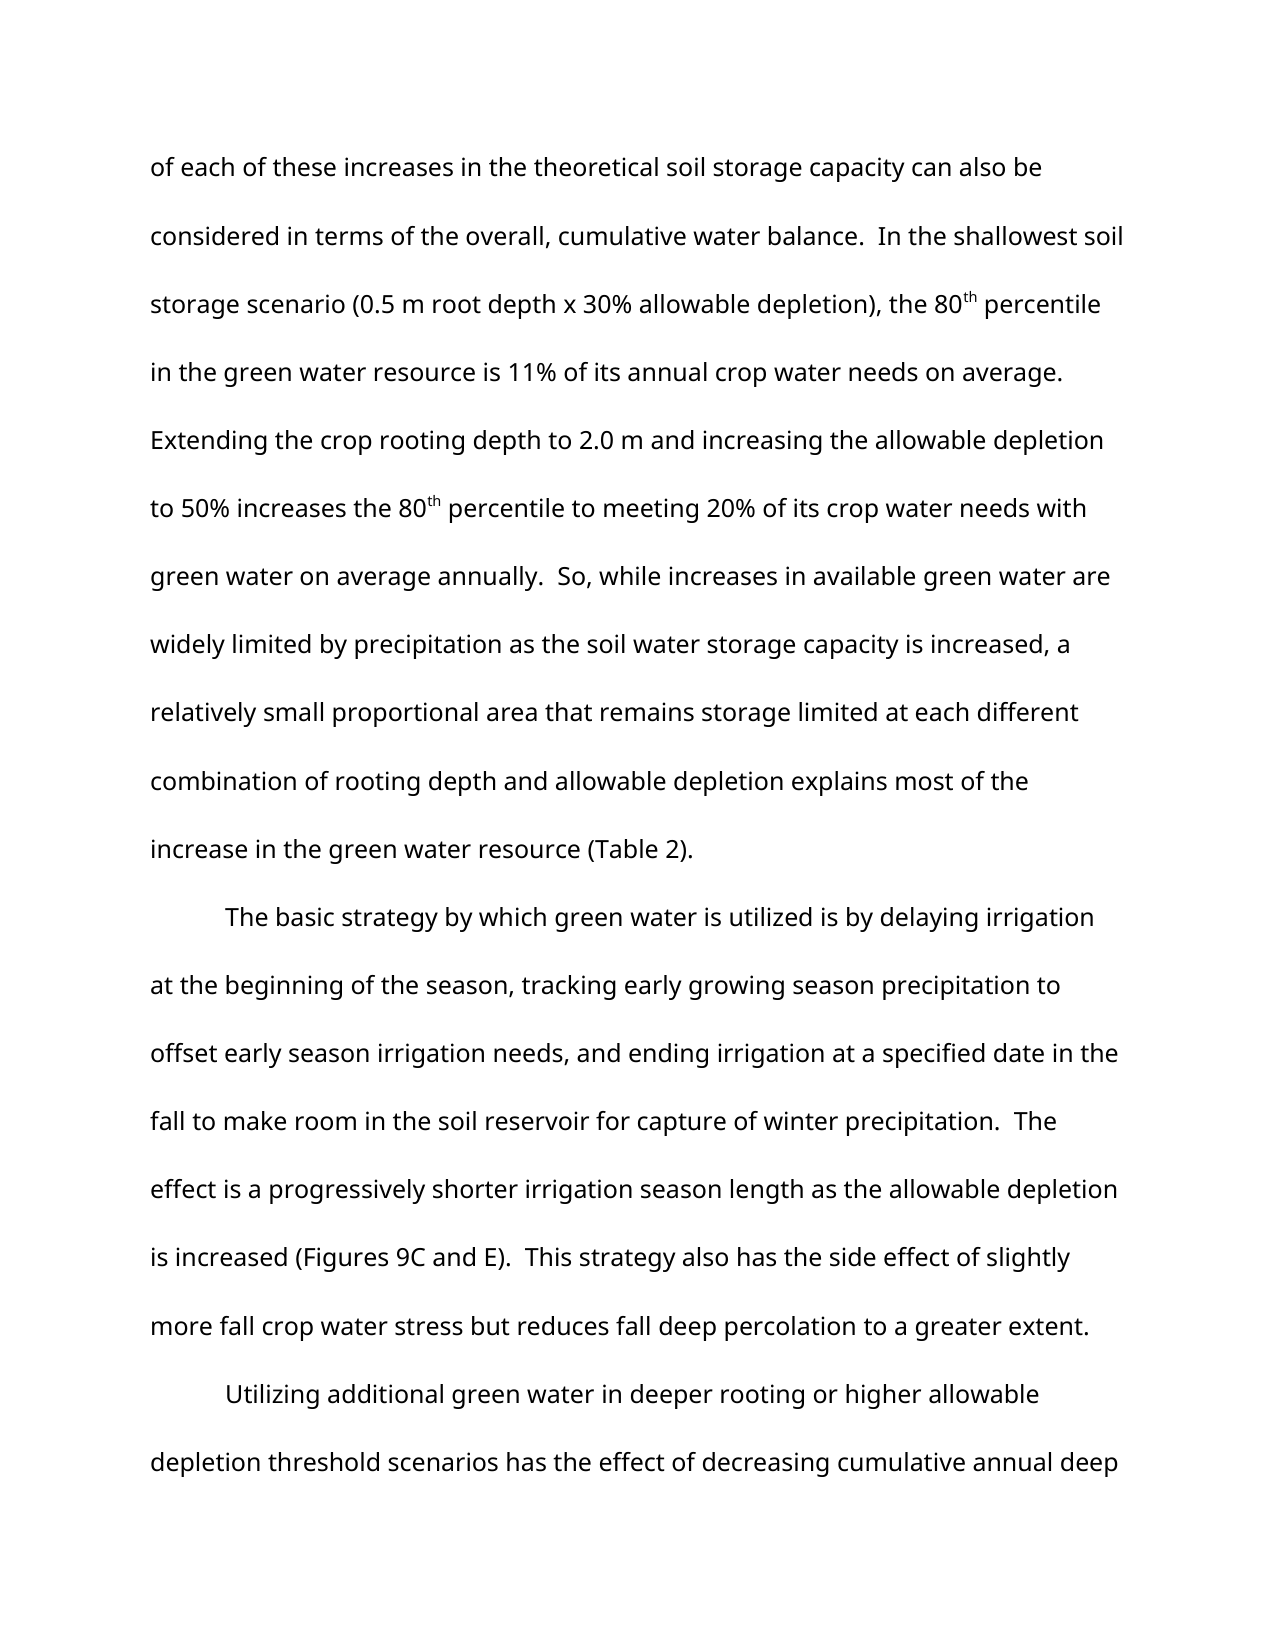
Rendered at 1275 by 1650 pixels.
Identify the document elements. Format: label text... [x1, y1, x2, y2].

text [150, 1376, 1125, 1478]
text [150, 150, 1125, 865]
text The basic strategy by which green water is utilized is by delaying irrigation at the beginning of the season, tracking early growing season precipitation to offset early season irrigation needs, and ending irrigation at a specified date in the fall to make room in the soil reservoir for capture of winter precipitation. The effect is a progressively shorter irrigation season length as the allowable depletion is increased (Figures 9C and E). This strategy also has the side effect of slightly more fall crop water stress but reduces fall deep percolation to a greater extent. [150, 899, 1125, 1342]
